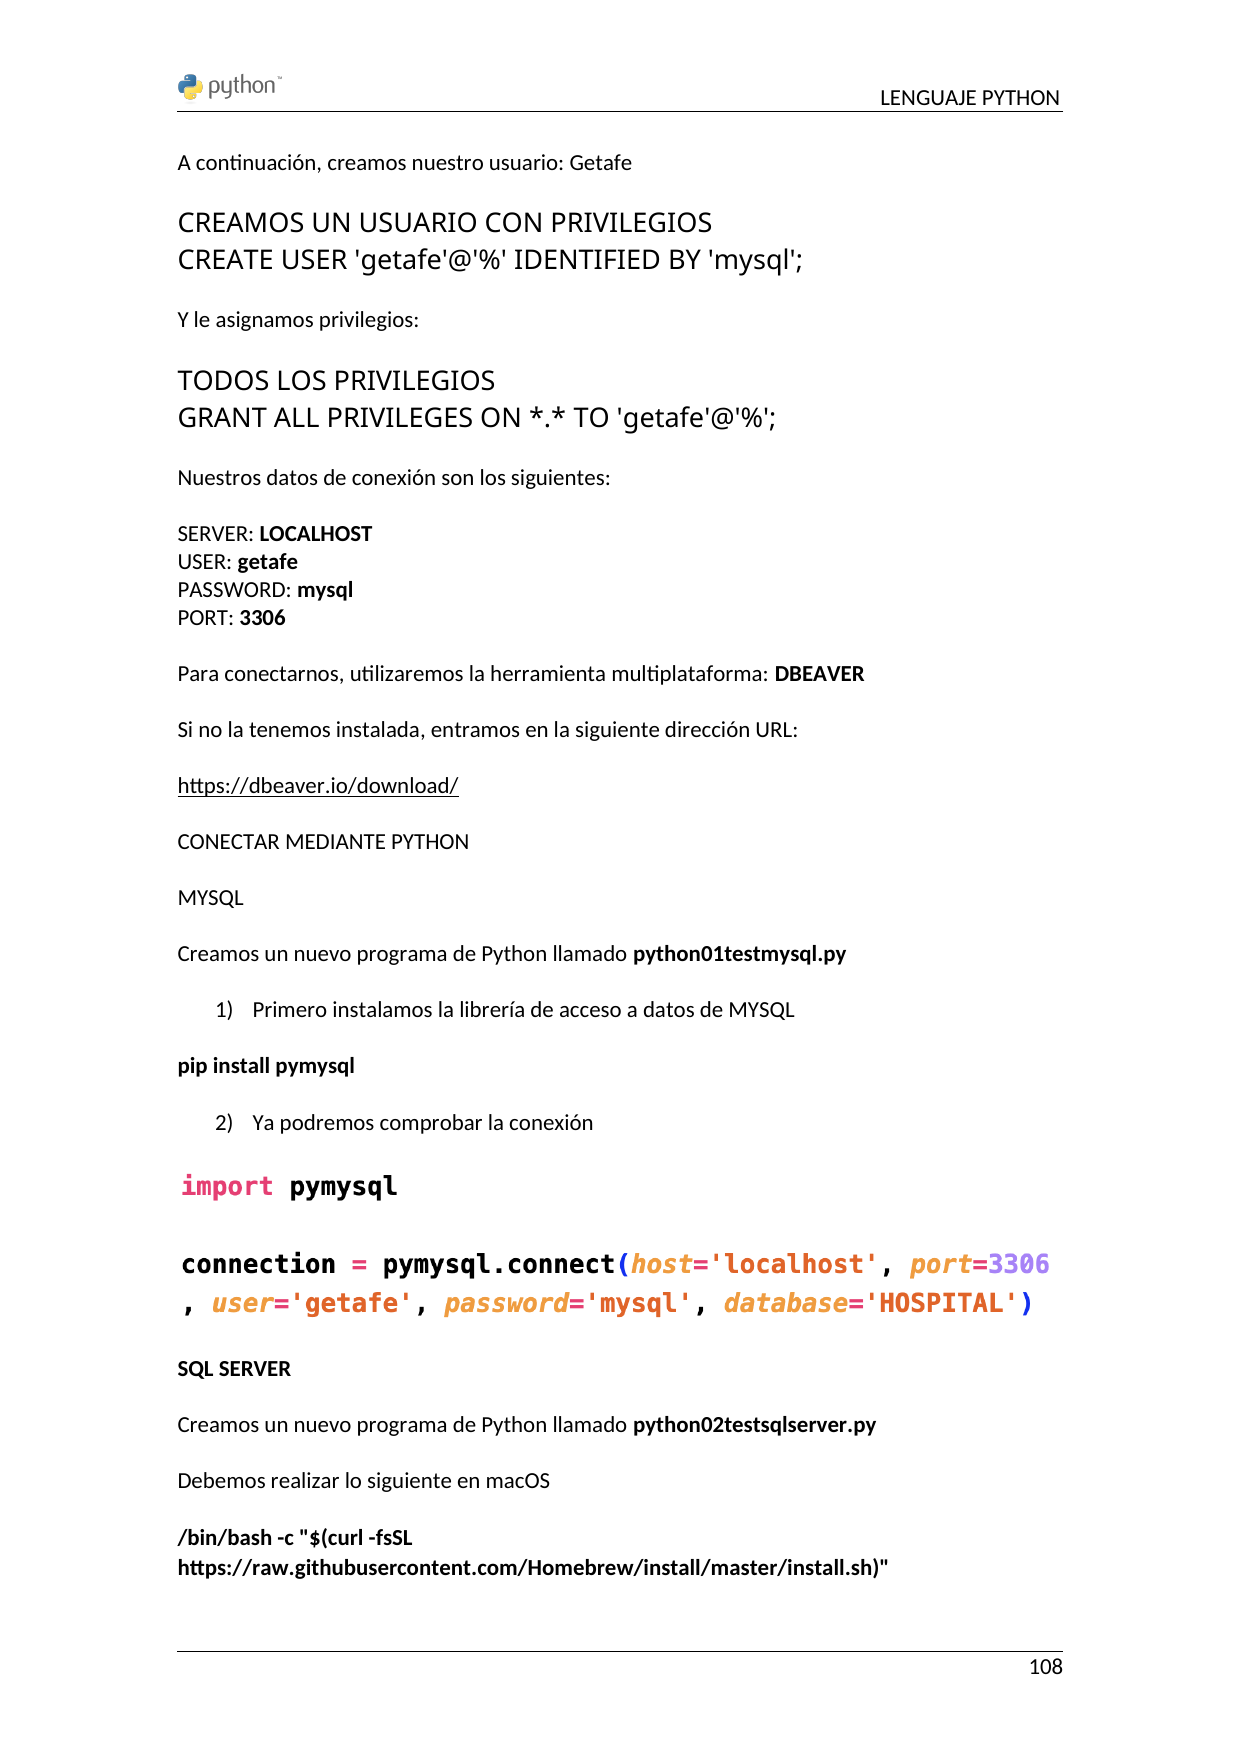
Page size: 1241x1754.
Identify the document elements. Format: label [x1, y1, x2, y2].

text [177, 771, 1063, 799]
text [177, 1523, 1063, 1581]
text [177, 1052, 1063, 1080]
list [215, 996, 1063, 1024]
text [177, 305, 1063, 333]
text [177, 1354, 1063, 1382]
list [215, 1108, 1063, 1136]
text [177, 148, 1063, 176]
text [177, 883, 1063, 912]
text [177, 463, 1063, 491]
picture [177, 73, 283, 105]
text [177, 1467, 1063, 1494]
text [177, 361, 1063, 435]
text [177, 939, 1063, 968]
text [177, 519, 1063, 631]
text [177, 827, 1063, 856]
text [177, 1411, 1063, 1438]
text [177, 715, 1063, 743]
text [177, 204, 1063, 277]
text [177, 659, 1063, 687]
picture [177, 1163, 1063, 1327]
